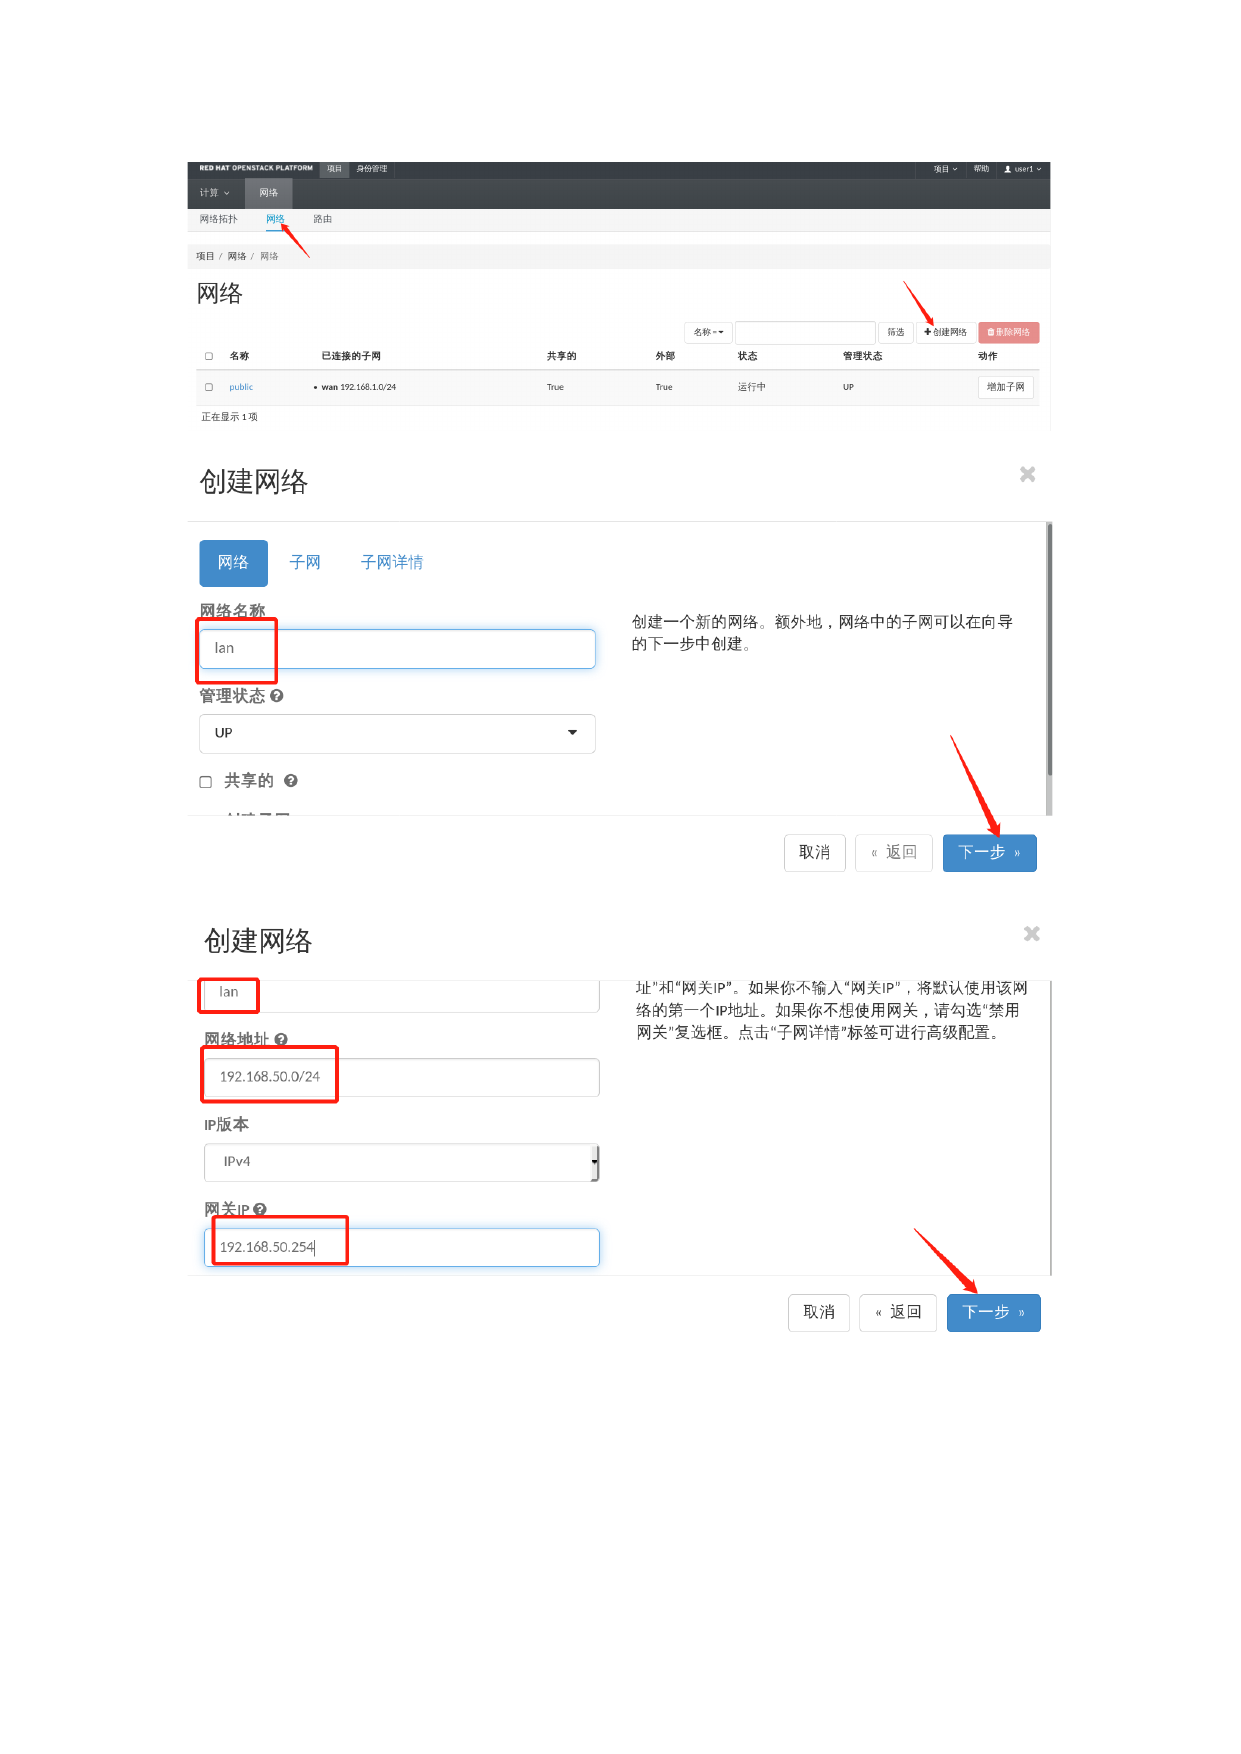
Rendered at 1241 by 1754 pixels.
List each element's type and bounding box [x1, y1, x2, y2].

picture [187, 909, 1052, 1344]
picture [187, 162, 1051, 431]
picture [187, 454, 1053, 878]
